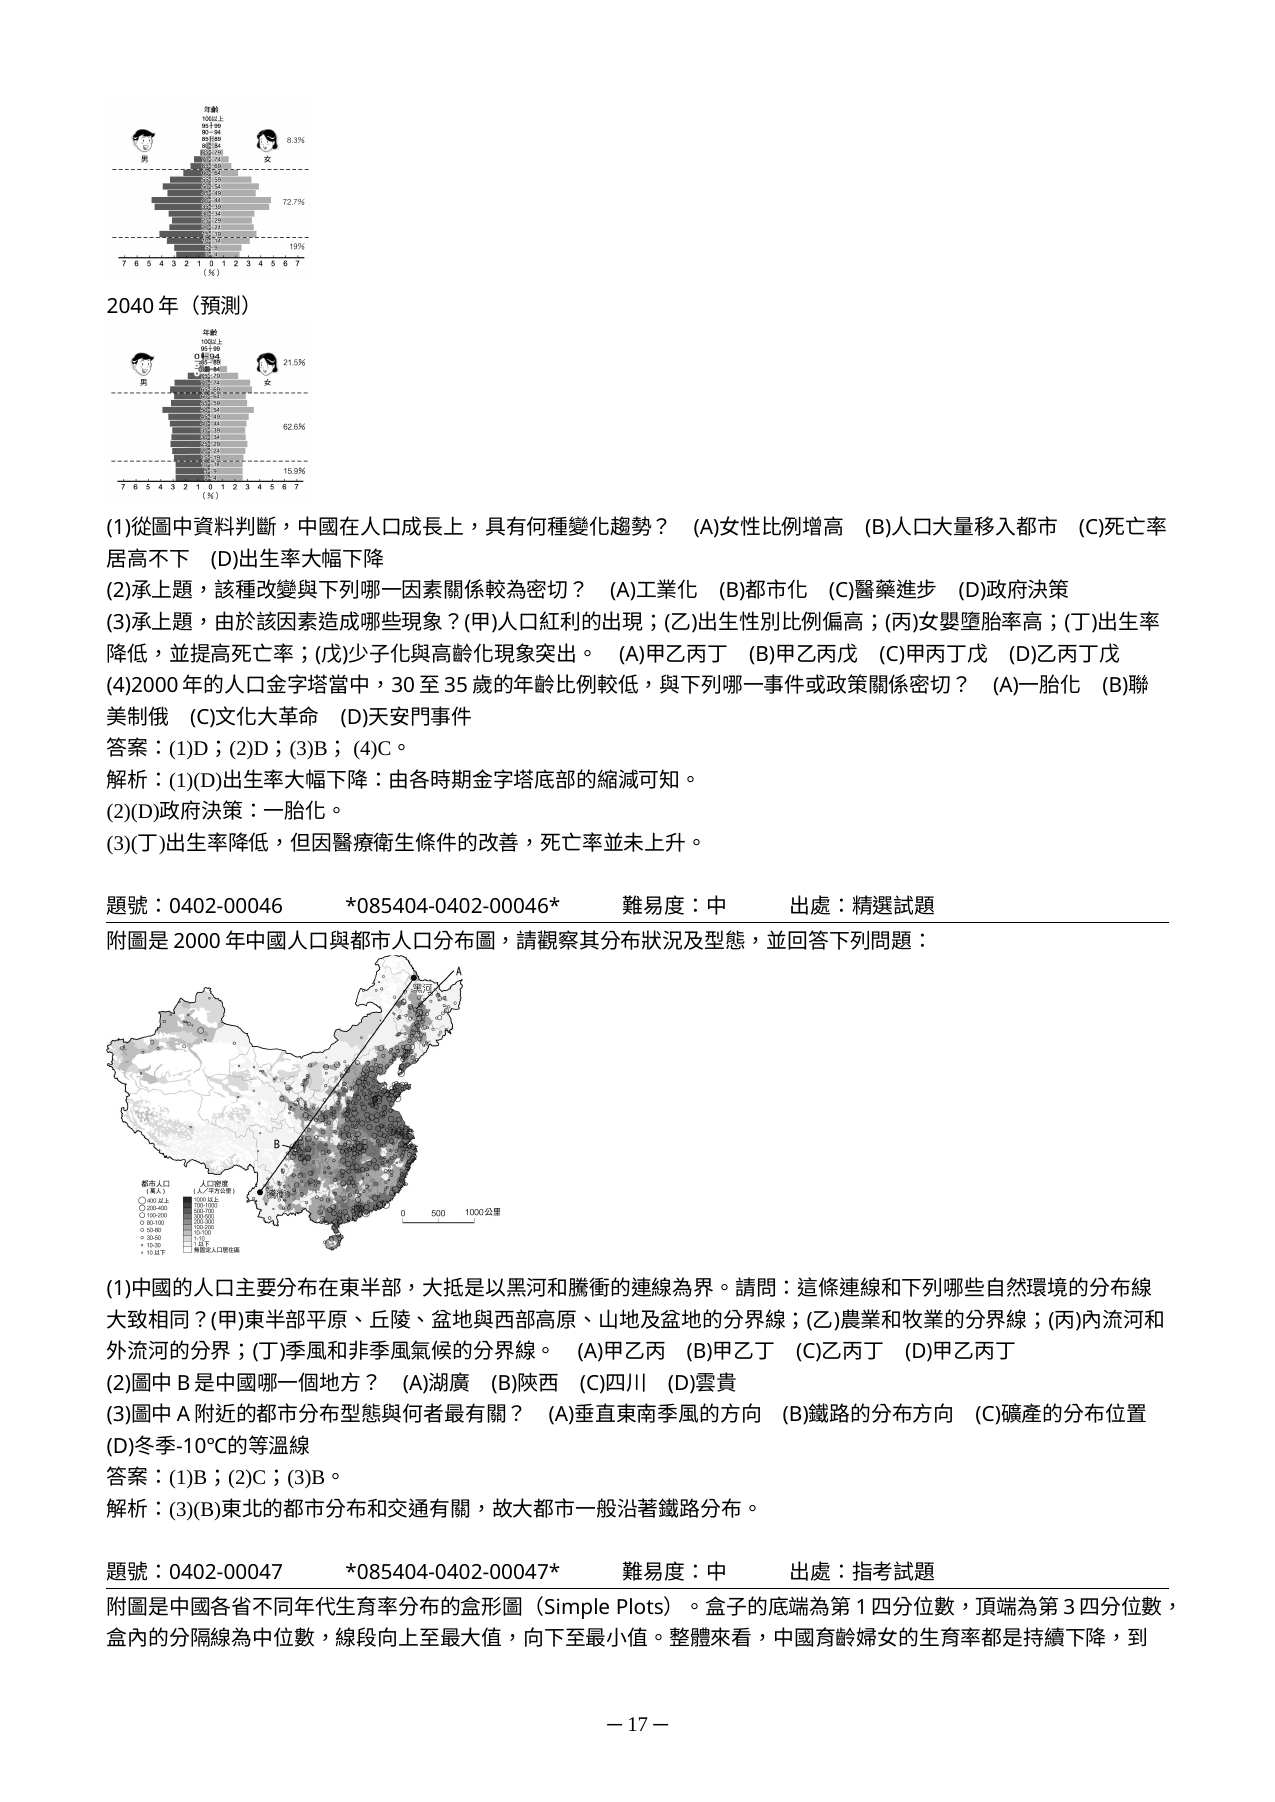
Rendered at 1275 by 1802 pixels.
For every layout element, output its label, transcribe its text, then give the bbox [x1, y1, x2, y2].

picture [106, 955, 501, 1255]
text 答案：(1)D；(2)D；(3)B； (4)C。 [106, 731, 1169, 762]
text 答案：(1)B；(2)C；(3)B。 [106, 1460, 1169, 1492]
text 附圖是2000年中國人口與都市人口分布圖，請觀察其分布狀況及型態，並回答下列問題： (1)中國的人口主要分布在東半部，大抵是以黑河和騰衝的連線為界。請問：這條連線和下列哪些自然環境的分布線大致相同？(甲)東半部平原、丘陵、盆地與西部高原、山地及盆地的分界線；(乙)農業和牧業的分界線；(丙)內流河和外流河的分界；(丁)季風和非季風氣候的分界線。 (A)甲乙丙 (B)甲乙丁 (C)乙丙丁 (D)甲乙丙丁 (2)圖中B是中國哪一個地方？ (A)湖廣 (B)陝西 (C)四川 (D)雲貴 (3)圖中A附近的都市分布型態與何者最有關？ (A)垂直東南季風的方向 (B)鐵路的分布方向 (C)礦產的分布位置 (D)冬季的等溫線 [106, 923, 1169, 1460]
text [106, 1589, 1169, 1652]
picture [106, 99, 315, 281]
text 解析：(1)(D)出生率大幅下降：由各時期金字塔底部的縮減可知。 (2)(D)政府決策：一胎化。 (3)(丁)出生率降低，但因醫療衛生條件的改善，死亡率並未上升。 [106, 762, 1169, 857]
text 解析：(3)(B)東北的都市分布和交通有關，故大都市一般沿著鐵路分布。 [106, 1492, 1169, 1523]
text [106, 100, 1169, 731]
text 題號：0402-00047 *085404-0402-00047* 難易度：中 出處：指考試題 [106, 1555, 1169, 1588]
picture [106, 320, 315, 502]
text 題號：0402-00046 *085404-0402-00046* 難易度：中 出處：精選試題 [106, 889, 1169, 922]
